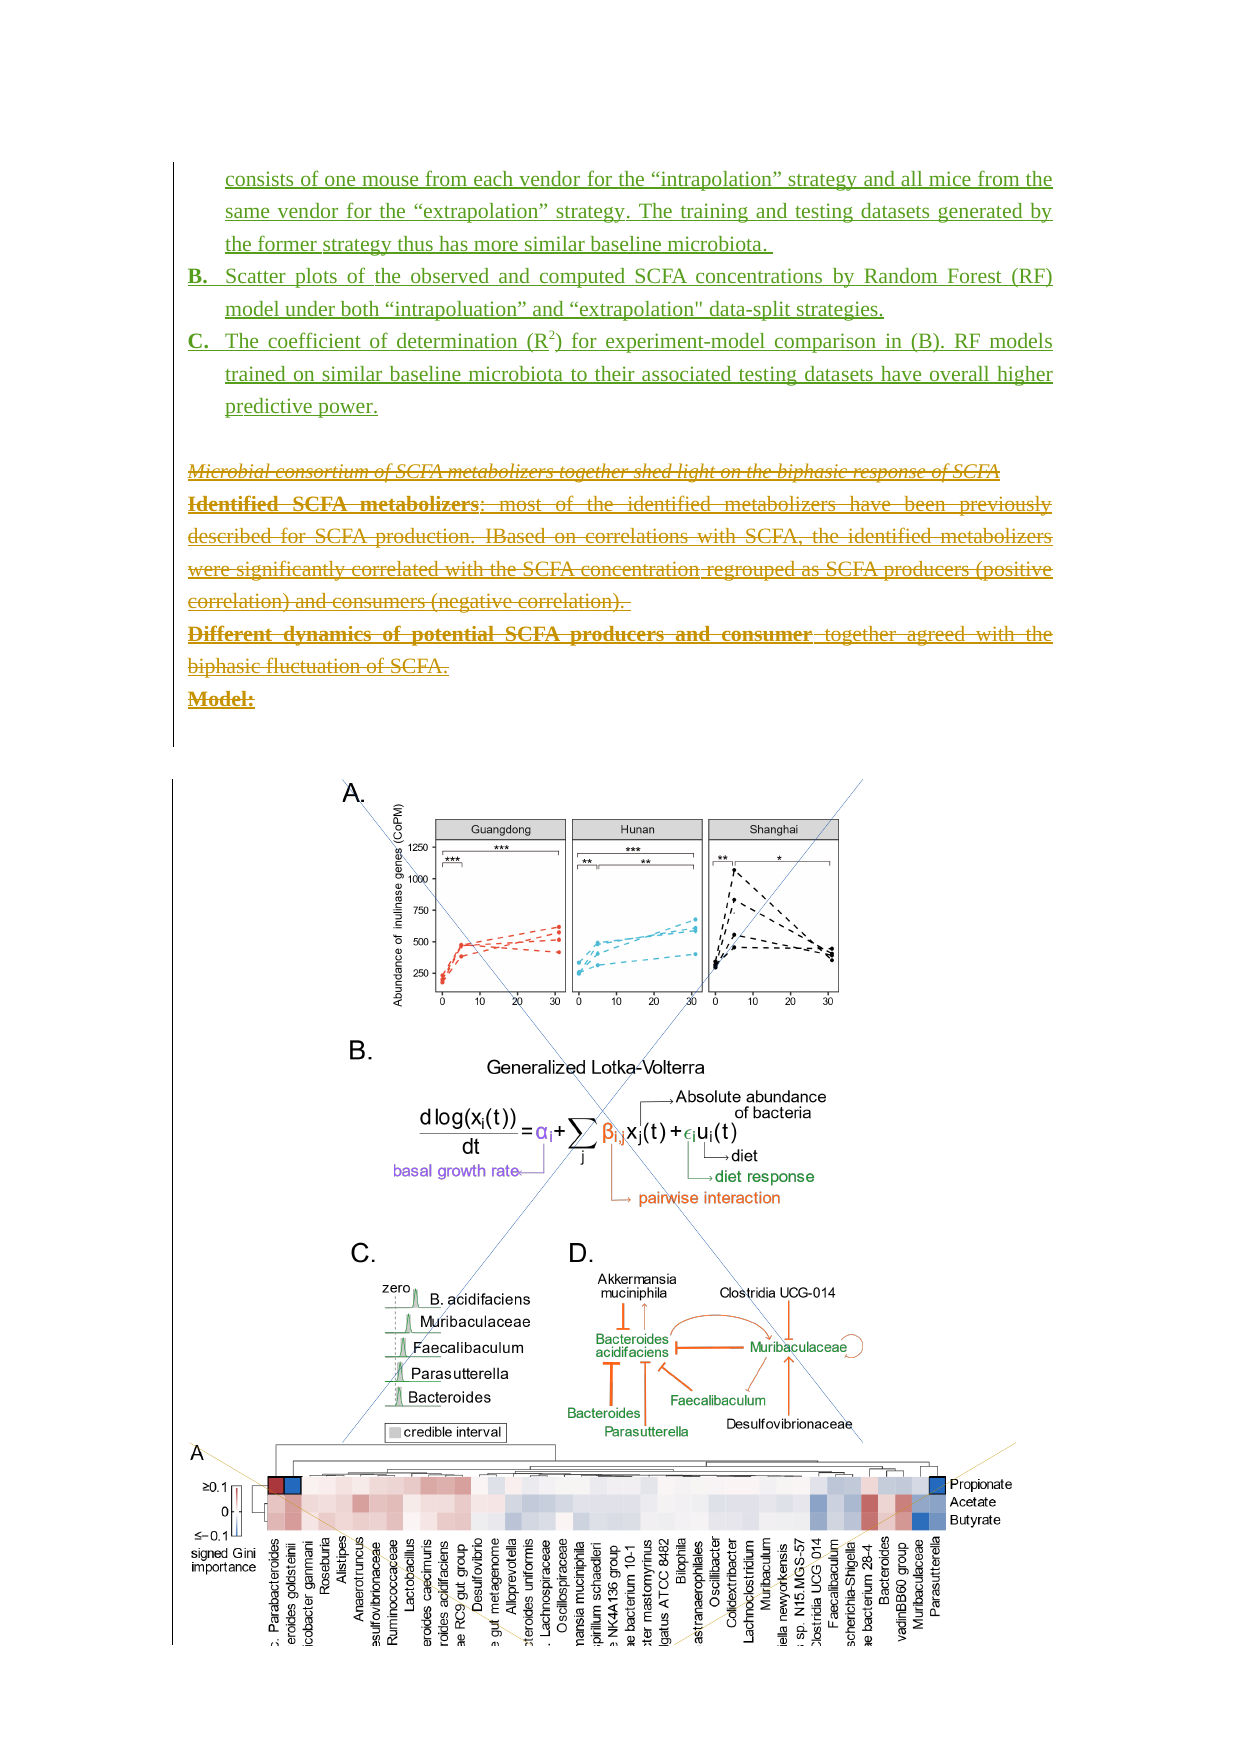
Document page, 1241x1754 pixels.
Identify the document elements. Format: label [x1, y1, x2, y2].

picture [604, 781, 863, 1441]
picture [344, 779, 862, 1110]
picture [342, 781, 601, 1441]
picture [189, 1112, 1017, 1646]
